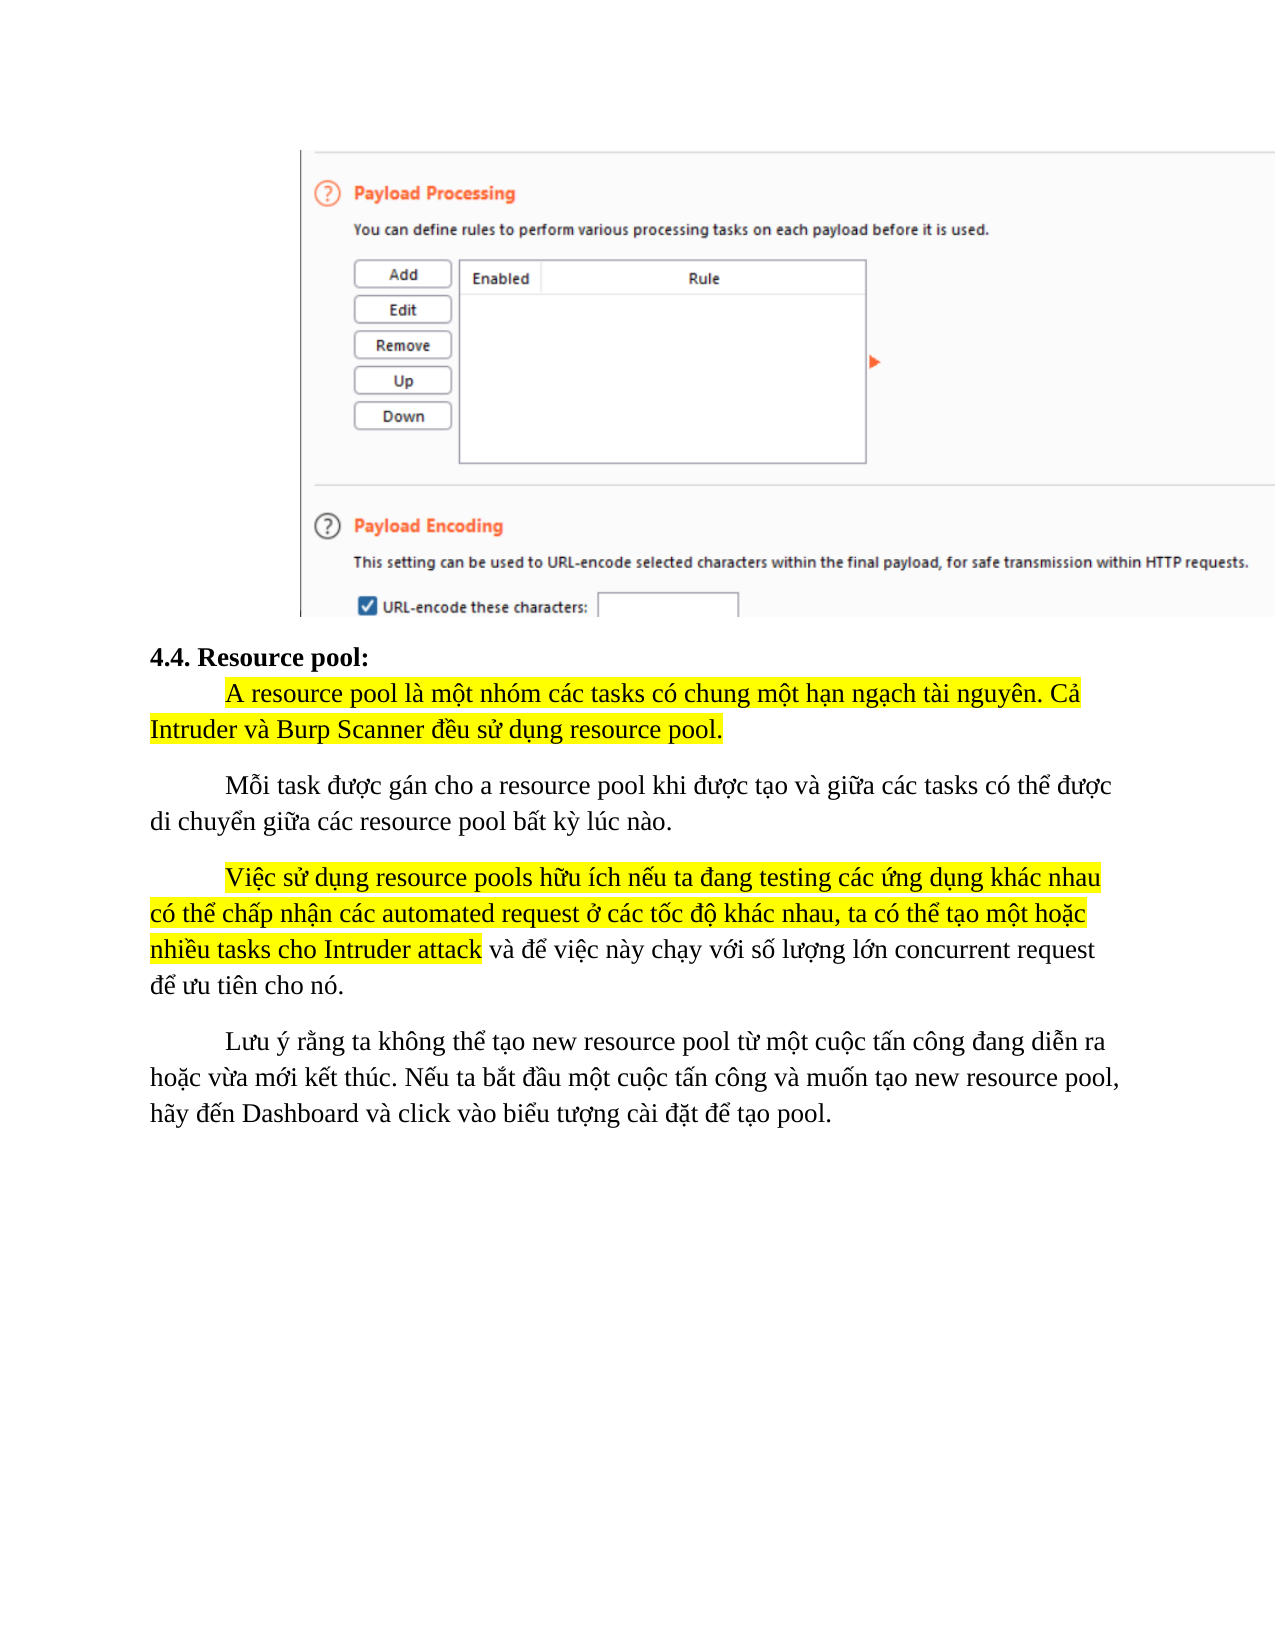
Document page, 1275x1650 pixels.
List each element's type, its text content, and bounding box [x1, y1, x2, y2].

text Lưu ý rằng ta không thể tạo new resource pool từ một cuộc tấn công đang diễn ra hoặc vừa mới kết thúc. Nếu ta bắt đầu một cuộc tấn công và muốn tạo new resource pool, hãy đến Dashboard và click vào biểu tượng cài đặt để tạo pool. [150, 1025, 1125, 1128]
subtitle 4.4. Resource pool: [150, 641, 1125, 672]
text Việc sử dụng resource pools hữu ích nếu ta đang testing các ứng dụng khác nhau có thể chấp nhận các automated request ở các tốc độ khác nhau, ta có thể tạo một hoặc nhiều tasks cho Intruder attack và để việc này chạy với số lượng lớn concurrent request để ưu tiên cho nó. [150, 862, 1125, 1000]
text Mỗi task được gán cho a resource pool khi được tạo và giữa các tasks có thể được di chuyển giữa các resource pool bất kỳ lúc nào. [150, 769, 1125, 836]
picture [300, 150, 1275, 617]
text A resource pool là một nhóm các tasks có chung một hạn ngạch tài nguyên. Cả Intruder và Burp Scanner đều sử dụng resource pool. [150, 677, 1125, 744]
